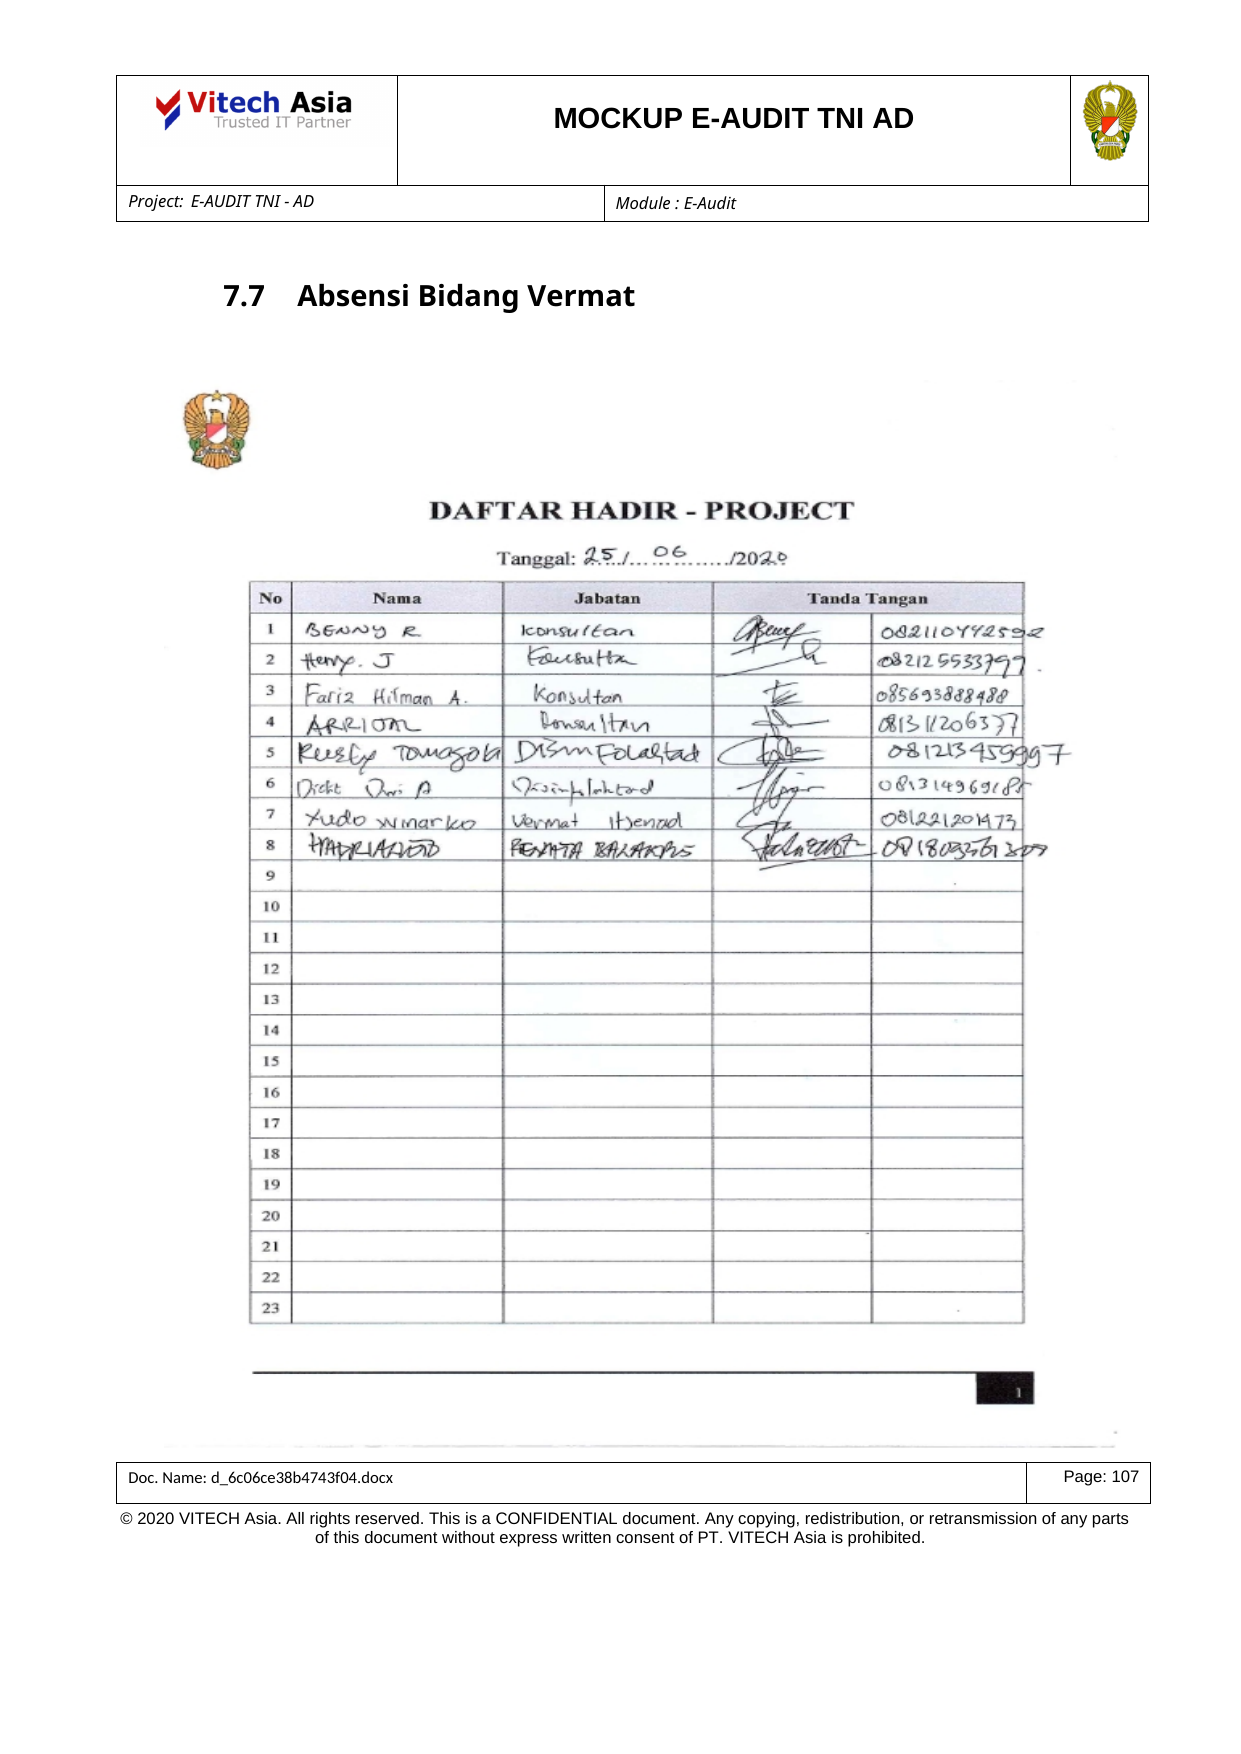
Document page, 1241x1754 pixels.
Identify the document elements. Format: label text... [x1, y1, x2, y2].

picture [1075, 77, 1144, 164]
list Absensi Bidang Vermat [223, 275, 1135, 314]
picture [139, 76, 395, 147]
picture [164, 380, 1122, 1449]
